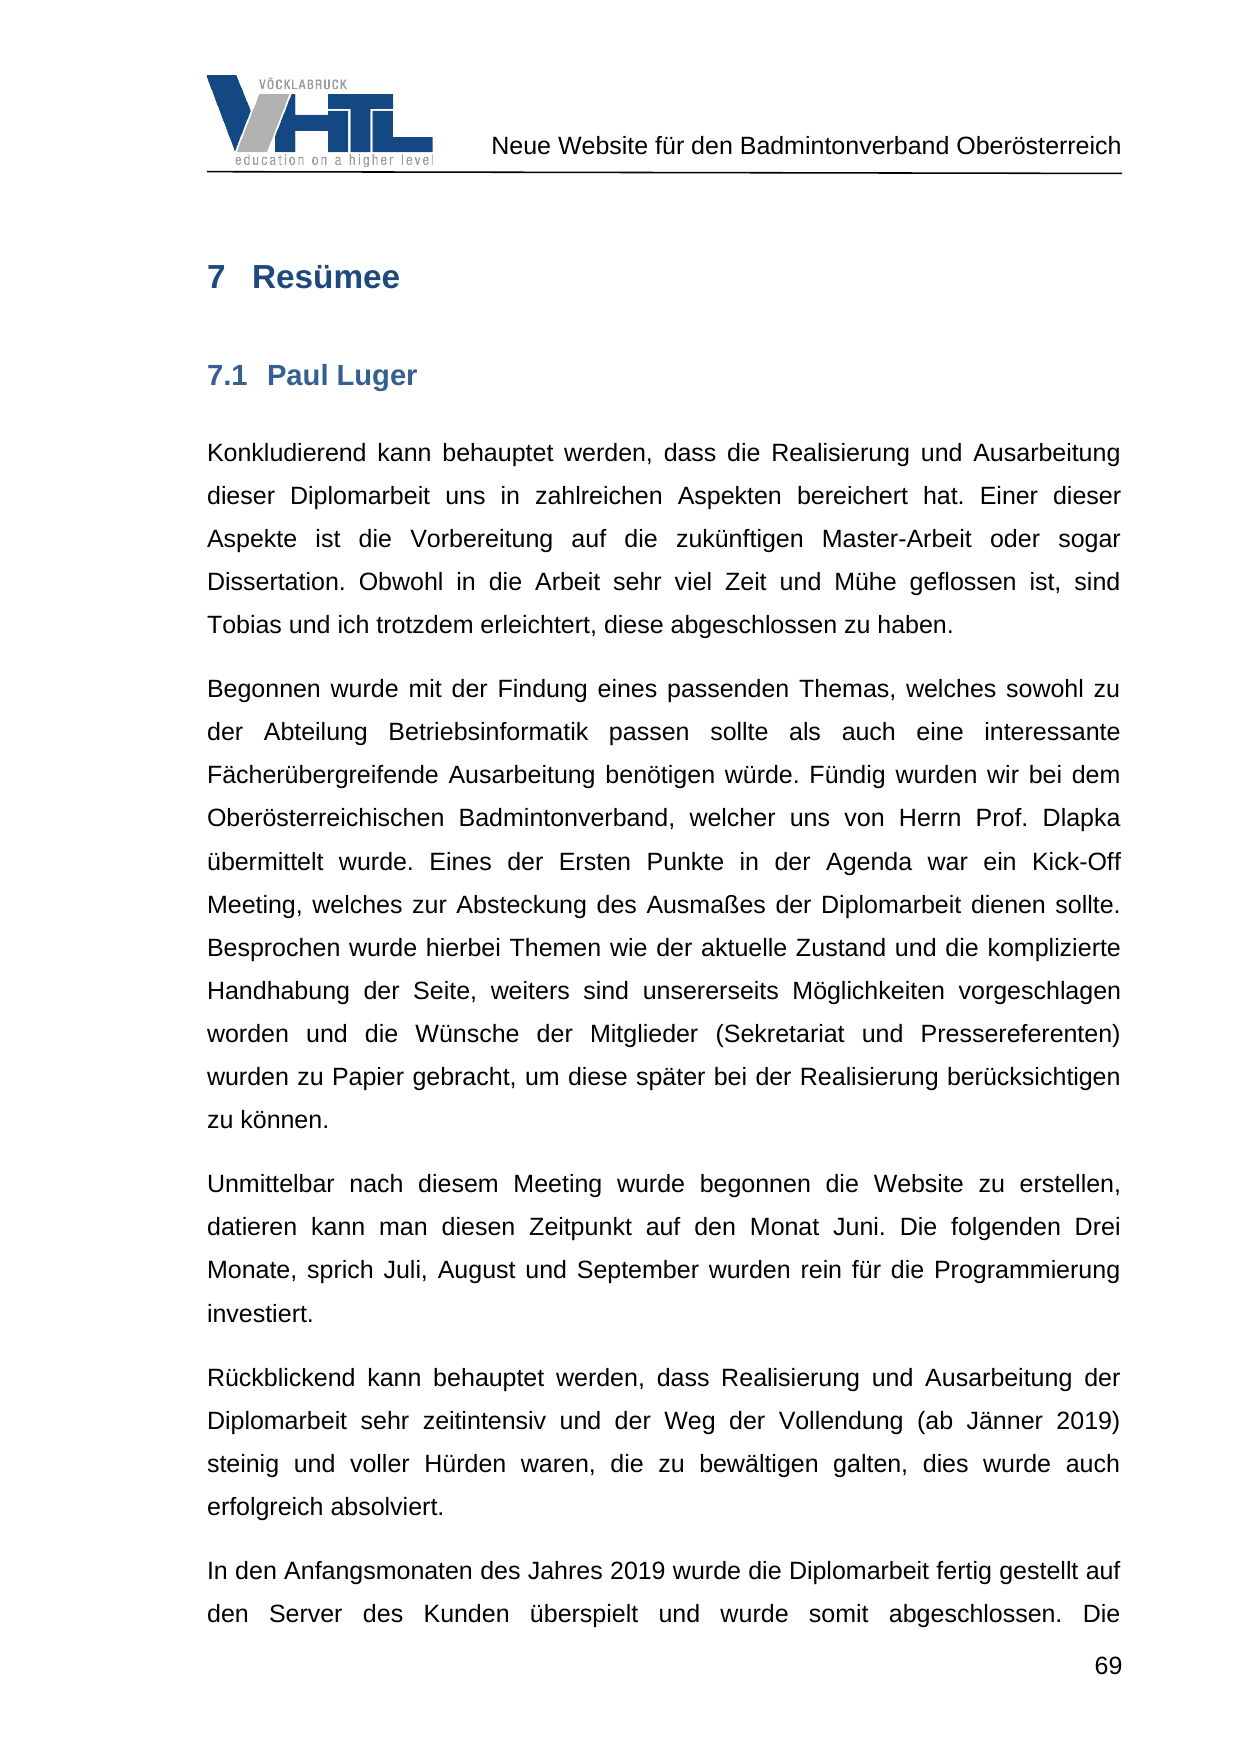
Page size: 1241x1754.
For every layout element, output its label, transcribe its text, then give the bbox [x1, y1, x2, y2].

text Rückblickend kann behauptet werden, dass Realisierung und Ausarbeitung der Diplomarbeit sehr zeitintensiv und der Weg der Vollendung (ab Jänner 2019) steinig und voller Hürden waren, die zu bewältigen galten, dies wurde auch erfolgreich absolviert. [207, 1363, 1122, 1521]
subtitle Resümee [207, 257, 1122, 295]
subtitle Paul Luger [207, 358, 1122, 392]
text Konkludierend kann behauptet werden, dass die Realisierung und Ausarbeitung dieser Diplomarbeit uns in zahlreichen Aspekten bereichert hat. Einer dieser Aspekte ist die Vorbereitung auf die zukünftigen Master-Arbeit oder sogar Dissertation. Obwohl in die Arbeit sehr viel Zeit und Mühe geflossen ist, sind Tobias und ich trotzdem erleichtert, diese abgeschlossen zu haben. [207, 438, 1122, 639]
text Begonnen wurde mit der Findung eines passenden Themas, welches sowohl zu der Abteilung Betriebsinformatik passen sollte als auch eine interessante Fächerübergreifende Ausarbeitung benötigen würde. Fündig wurden wir bei dem Oberösterreichischen Badmintonverband, welcher uns von Herrn Prof. Dlapka übermittelt wurde. Eines der Ersten Punkte in der Agenda war ein Kick-Off Meeting, welches zur Absteckung des Ausmaßes der Diplomarbeit dienen sollte. Besprochen wurde hierbei Themen wie der aktuelle Zustand und die komplizierte Handhabung der Seite, weiters sind unsererseits Möglichkeiten vorgeschlagen worden und die Wünsche der Mitglieder (Sekretariat und Pressereferenten) wurden zu Papier gebracht, um diese später bei der Realisierung berücksichtigen zu können. [207, 674, 1122, 1134]
text Unmittelbar nach diesem Meeting wurde begonnen die Website zu erstellen, datieren kann man diesen Zeitpunkt auf den Monat Juni. Die folgenden Drei Monate, sprich Juli, August und September wurden rein für die Programmierung investiert. [207, 1169, 1122, 1327]
picture [206, 75, 433, 167]
